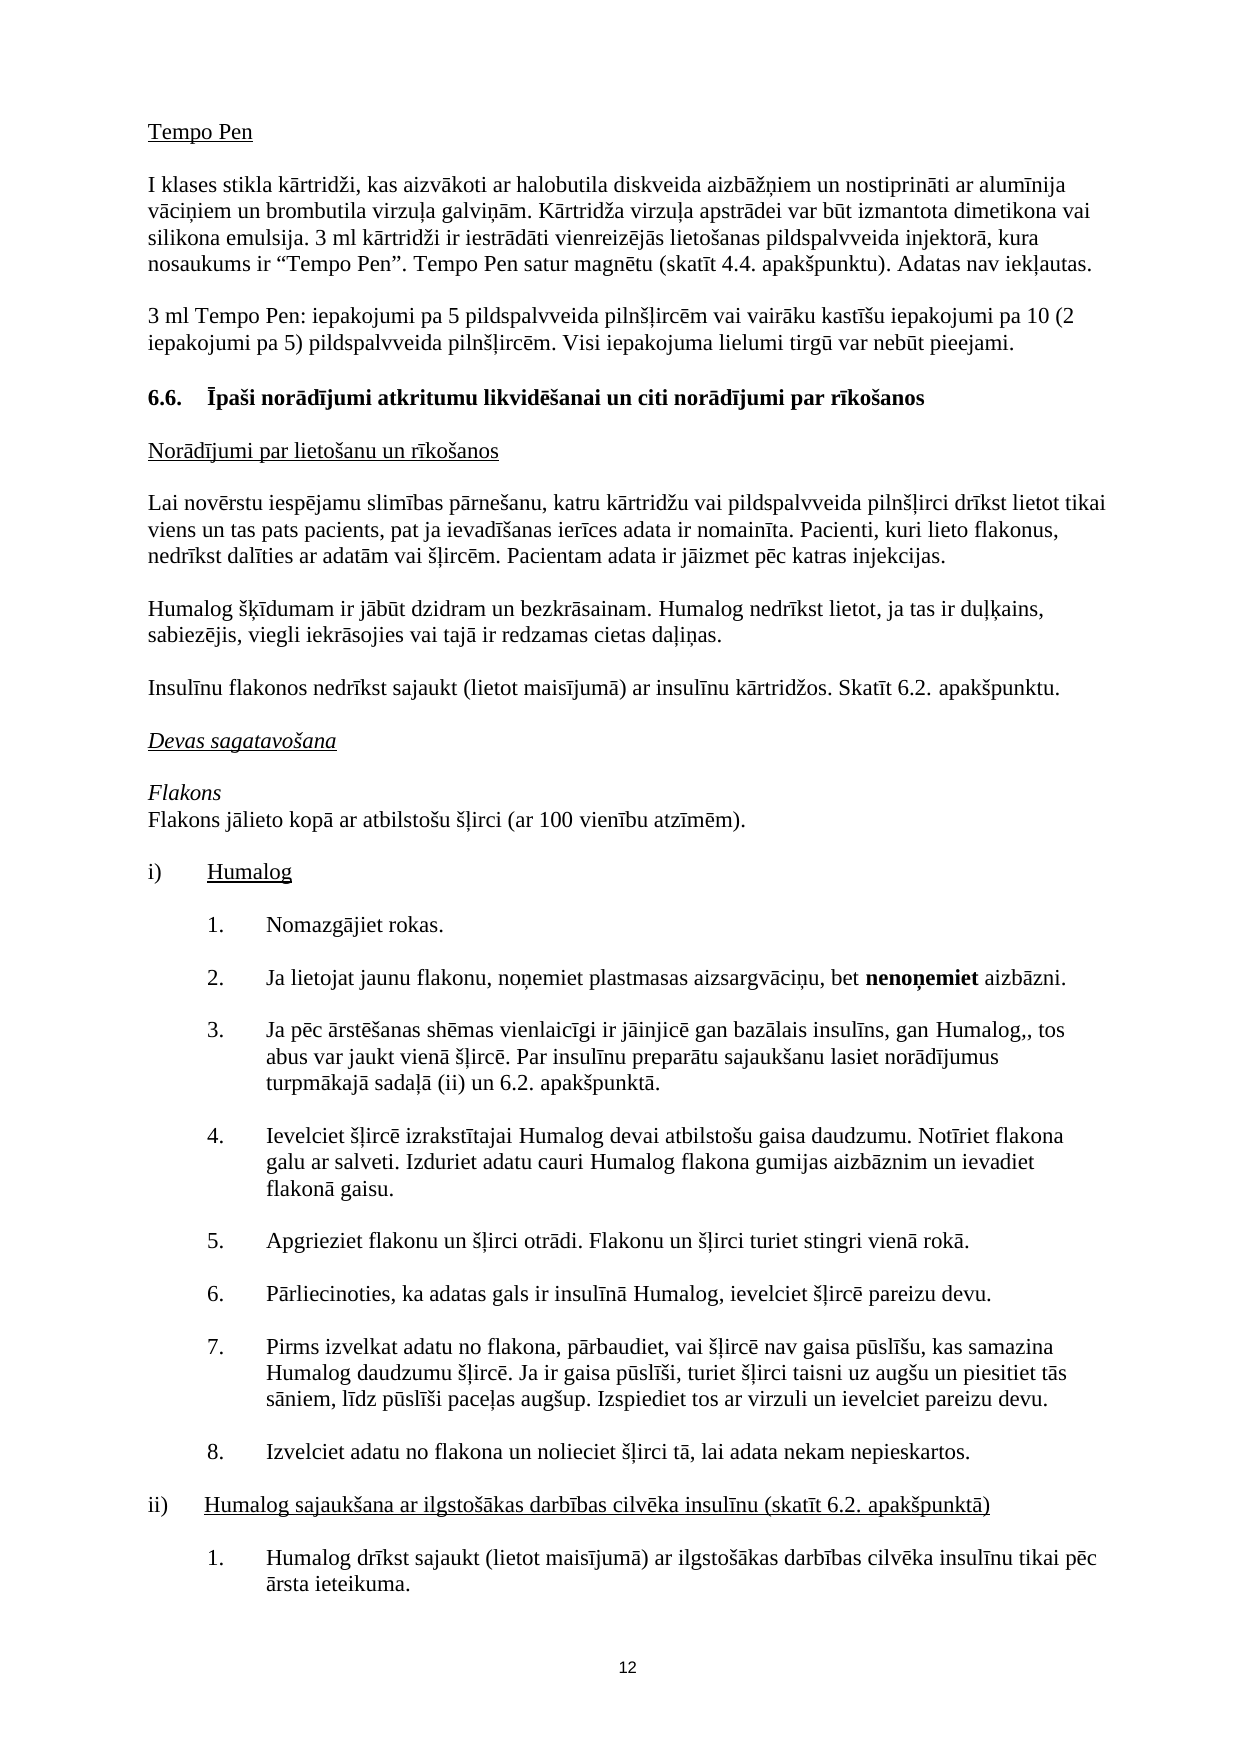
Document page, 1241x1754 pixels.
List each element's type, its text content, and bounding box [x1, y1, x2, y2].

text Lai novērstu iespējamu slimības pārnešanu, katru kārtridžu vai pildspalvveida pilnšļirci drīkst lietot tikai viens un tas pats pacients, pat ja ievadīšanas ierīces adata ir nomainīta. Pacienti, kuri lieto flakonus, nedrīkst dalīties ar adatām vai šļircēm. Pacientam adata ir jāizmet pēc katras injekcijas. [148, 489, 1107, 568]
text 1. Nomazgājiet rokas. [148, 911, 1106, 937]
text Flakons [148, 779, 1106, 806]
text Humalog šķīdumam ir jābūt dzidram un bezkrāsainam. Humalog nedrīkst lietot, ja tas ir duļķains, sabiezējis, viegli iekrāsojies vai tajā ir redzamas cietas daļiņas. [148, 595, 1106, 648]
text 7. Pirms izvelkat adatu no flakona, pārbaudiet, vai šļircē nav gaisa pūslīšu, kas samazina Humalog daudzumu šļircē. Ja ir gaisa pūslīši, turiet šļirci taisni uz augšu un piesitiet tās sāniem, līdz pūslīši paceļas augšup. Izspiediet tos ar virzuli un ievelciet pareizu devu. [207, 1333, 1106, 1412]
text I klases stikla kārtridži, kas aizvākoti ar halobutila diskveida aizbāžņiem un nostiprināti ar alumīnija vāciņiem un brombutila virzuļa galviņām. Kārtridža virzuļa apstrādei var būt izmantota dimetikona vai silikona emulsija. 3 ml kārtridži ir iestrādāti vienreizējās lietošanas pildspalvveida injektorā, kura nosaukums ir “Tempo Pen”. Tempo Pen satur magnētu (skatīt 4.4. apakšpunktu). Adatas nav iekļautas. [148, 171, 1107, 276]
text 2. Ja lietojat jaunu flakonu, noņemiet plastmasas aizsargvāciņu, bet nenoņemiet aizbāzni. [148, 964, 1106, 990]
text i) Humalog [148, 858, 1106, 885]
text Devas sagatavošana [148, 727, 1107, 753]
text 1. Humalog drīkst sajaukt (lietot maisījumā) ar ilgstošākas darbības cilvēka insulīnu tikai pēc ārsta ieteikuma. [207, 1544, 1106, 1596]
text Tempo Pen [148, 118, 1106, 144]
text 6.6. Īpaši norādījumi atkritumu likvidēšanai un citi norādījumi par rīkošanos [148, 384, 1106, 410]
text 3 ml Tempo Pen: iepakojumi pa 5 pildspalvveida pilnšļircēm vai vairāku kastīšu iepakojumi pa 10 (2 iepakojumi pa 5) pildspalvveida pilnšļircēm. Visi iepakojuma lielumi tirgū var nebūt pieejami. [148, 303, 1106, 355]
text 4. Ievelciet šļircē izrakstītajai Humalog devai atbilstošu gaisa daudzumu. Notīriet flakona galu ar salveti. Izduriet adatu cauri Humalog flakona gumijas aizbāznim un ievadiet flakonā gaisu. [207, 1122, 1106, 1201]
text 8. Izvelciet adatu no flakona un nolieciet šļirci tā, lai adata nekam nepieskartos. [207, 1438, 1106, 1464]
text Flakons jālieto kopā ar atbilstošu šļirci (ar 100 vienību atzīmēm). [148, 806, 1106, 832]
text 6. Pārliecinoties, ka adatas gals ir insulīnā Humalog, ievelciet šļircē pareizu devu. [207, 1280, 1106, 1306]
text 5. Apgrieziet flakonu un šļirci otrādi. Flakonu un šļirci turiet stingri vienā rokā. [148, 1227, 1106, 1254]
text ii) Humalog sajaukšana ar ilgstošākas darbības cilvēka insulīnu (skatīt 6.2. apakšpunktā) [148, 1491, 1106, 1517]
text Insulīnu flakonos nedrīkst sajaukt (lietot maisījumā) ar insulīnu kārtridžos. Skatīt 6.2. apakšpunktu. [148, 674, 1107, 700]
text 3. Ja pēc ārstēšanas shēmas vienlaicīgi ir jāinjicē gan bazālais insulīns, gan Humalog,, tos abus var jaukt vienā šļircē. Par insulīnu preparātu sajaukšanu lasiet norādījumus turpmākajā sadaļā (ii) un 6.2. apakšpunktā. [207, 1017, 1106, 1096]
text Norādījumi par lietošanu un rīkošanos [148, 437, 1107, 463]
